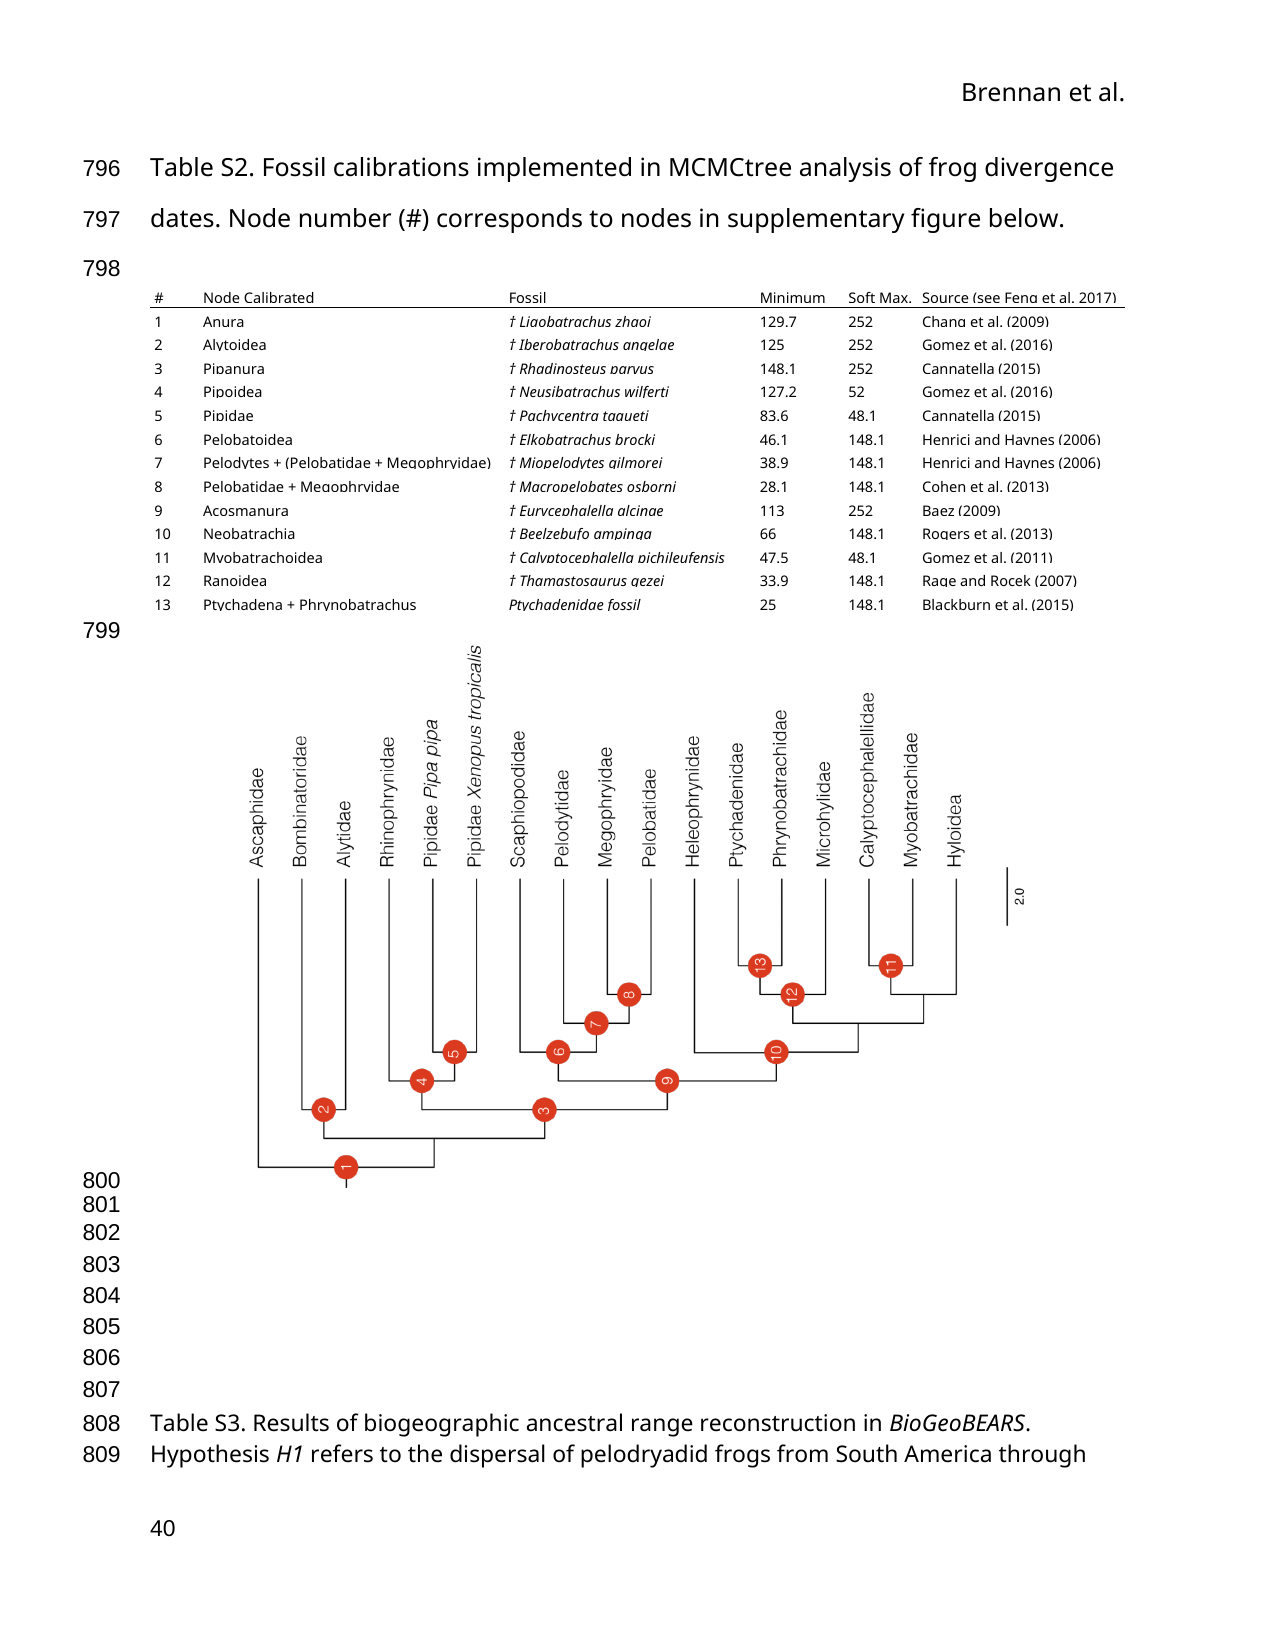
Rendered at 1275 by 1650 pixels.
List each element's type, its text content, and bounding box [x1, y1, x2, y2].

table_header Source (see Feng et al. 2017) [918, 283, 1125, 307]
table_cell 252 [844, 354, 918, 378]
table_cell 13 [150, 591, 199, 614]
table_cell 252 [844, 331, 918, 354]
table_cell † Macropelobates osborni [504, 473, 755, 496]
table_cell 66 [755, 520, 844, 543]
table_cell 9 [150, 496, 199, 520]
table_cell 38.9 [755, 449, 844, 472]
table_cell 252 [844, 308, 918, 331]
table_cell † Rhadinosteus parvus [504, 354, 755, 378]
table_cell † Neusibatrachus wilferti [504, 378, 755, 402]
table_header # [150, 283, 199, 307]
table_cell Gomez et al. (2016) [918, 331, 1125, 354]
table_cell 12 [150, 567, 199, 591]
table_cell Gomez et al. (2016) [918, 378, 1125, 402]
table_cell 48.1 [844, 402, 918, 425]
table_cell Henrici and Haynes (2006) [918, 449, 1125, 472]
table_cell Ptychadena + Phrynobatrachus [199, 591, 504, 614]
table_cell 4 [150, 378, 199, 402]
table_cell † Elkobatrachus brocki [504, 425, 755, 449]
table_cell 3 [150, 354, 199, 378]
table_cell Ptychadenidae fossil [504, 591, 755, 614]
table_cell 33.9 [755, 567, 844, 591]
table_cell 48.1 [844, 544, 918, 567]
table_cell 8 [150, 473, 199, 496]
table_cell 52 [844, 378, 918, 402]
table_header Node Calibrated [199, 283, 504, 307]
table_cell 1 [150, 308, 199, 331]
table_cell 148.1 [844, 567, 918, 591]
table_cell 2 [150, 331, 199, 354]
table_cell Acosmanura [199, 496, 504, 520]
table_cell 6 [150, 425, 199, 449]
table_cell 7 [150, 449, 199, 472]
table_cell Alytoidea [199, 331, 504, 354]
table_cell Cohen et al. (2013) [918, 473, 1125, 496]
table_cell Gomez et al. (2011) [918, 544, 1125, 567]
table_cell 47.5 [755, 544, 844, 567]
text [150, 1407, 1125, 1469]
table_cell 113 [755, 496, 844, 520]
table_cell 11 [150, 544, 199, 567]
table_cell † Miopelodytes gilmorei [504, 449, 755, 472]
table_cell Anura [199, 308, 504, 331]
table_cell Pipoidea [199, 378, 504, 402]
table_cell 148.1 [844, 425, 918, 449]
table_cell Henrici and Haynes (2006) [918, 425, 1125, 449]
table_cell † Calyptocephalella pichileufensis [504, 544, 755, 567]
table_cell † Iberobatrachus angelae [504, 331, 755, 354]
table_cell † Thamastosaurus gezei [504, 567, 755, 591]
table_cell Blackburn et al. (2015) [918, 591, 1125, 614]
table_cell 148.1 [844, 449, 918, 472]
table_cell Chang et al. (2009) [918, 308, 1125, 331]
table_cell Pelobatidae + Megophryidae [199, 473, 504, 496]
table_cell Myobatrachoidea [199, 544, 504, 567]
table_cell 148.1 [844, 591, 918, 614]
table_cell Pelobatoidea [199, 425, 504, 449]
table_cell Pelodytes + (Pelobatidae + Megophryidae) [199, 449, 504, 472]
table_cell Rogers et al. (2013) [918, 520, 1125, 543]
table_header Fossil [504, 283, 755, 307]
table_cell 129.7 [755, 308, 844, 331]
table_cell 125 [755, 331, 844, 354]
table_cell 5 [150, 402, 199, 425]
table_cell † Eurycephalella alcinae [504, 496, 755, 520]
table_cell 25 [755, 591, 844, 614]
table_cell † Beelzebufo ampinga [504, 520, 755, 543]
table_cell 127.2 [755, 378, 844, 402]
table_cell 28.1 [755, 473, 844, 496]
table_cell † Pachycentra taqueti [504, 402, 755, 425]
table_cell 252 [844, 496, 918, 520]
table_cell 10 [150, 520, 199, 543]
table_cell Pipanura [199, 354, 504, 378]
picture [247, 646, 1029, 1188]
table_header Soft Max. [844, 283, 918, 307]
table_cell Neobatrachia [199, 520, 504, 543]
table_cell Ranoidea [199, 567, 504, 591]
table_cell Cannatella (2015) [918, 402, 1125, 425]
text Table S2. Fossil calibrations implemented in MCMCtree analysis of frog divergence dates. Node number (#) corresponds to nodes in supplementary figure below. [150, 150, 1125, 235]
table_cell 83.6 [755, 402, 844, 425]
table_cell † Liaobatrachus zhaoi [504, 308, 755, 331]
table_cell Baez (2009) [918, 496, 1125, 520]
table_cell Pipidae [199, 402, 504, 425]
table_cell Cannatella (2015) [918, 354, 1125, 378]
table_cell 148.1 [844, 473, 918, 496]
table_cell 148.1 [844, 520, 918, 543]
table_cell 148.1 [755, 354, 844, 378]
table_cell 46.1 [755, 425, 844, 449]
table_cell Rage and Rocek (2007) [918, 567, 1125, 591]
table_header Minimum [755, 283, 844, 307]
